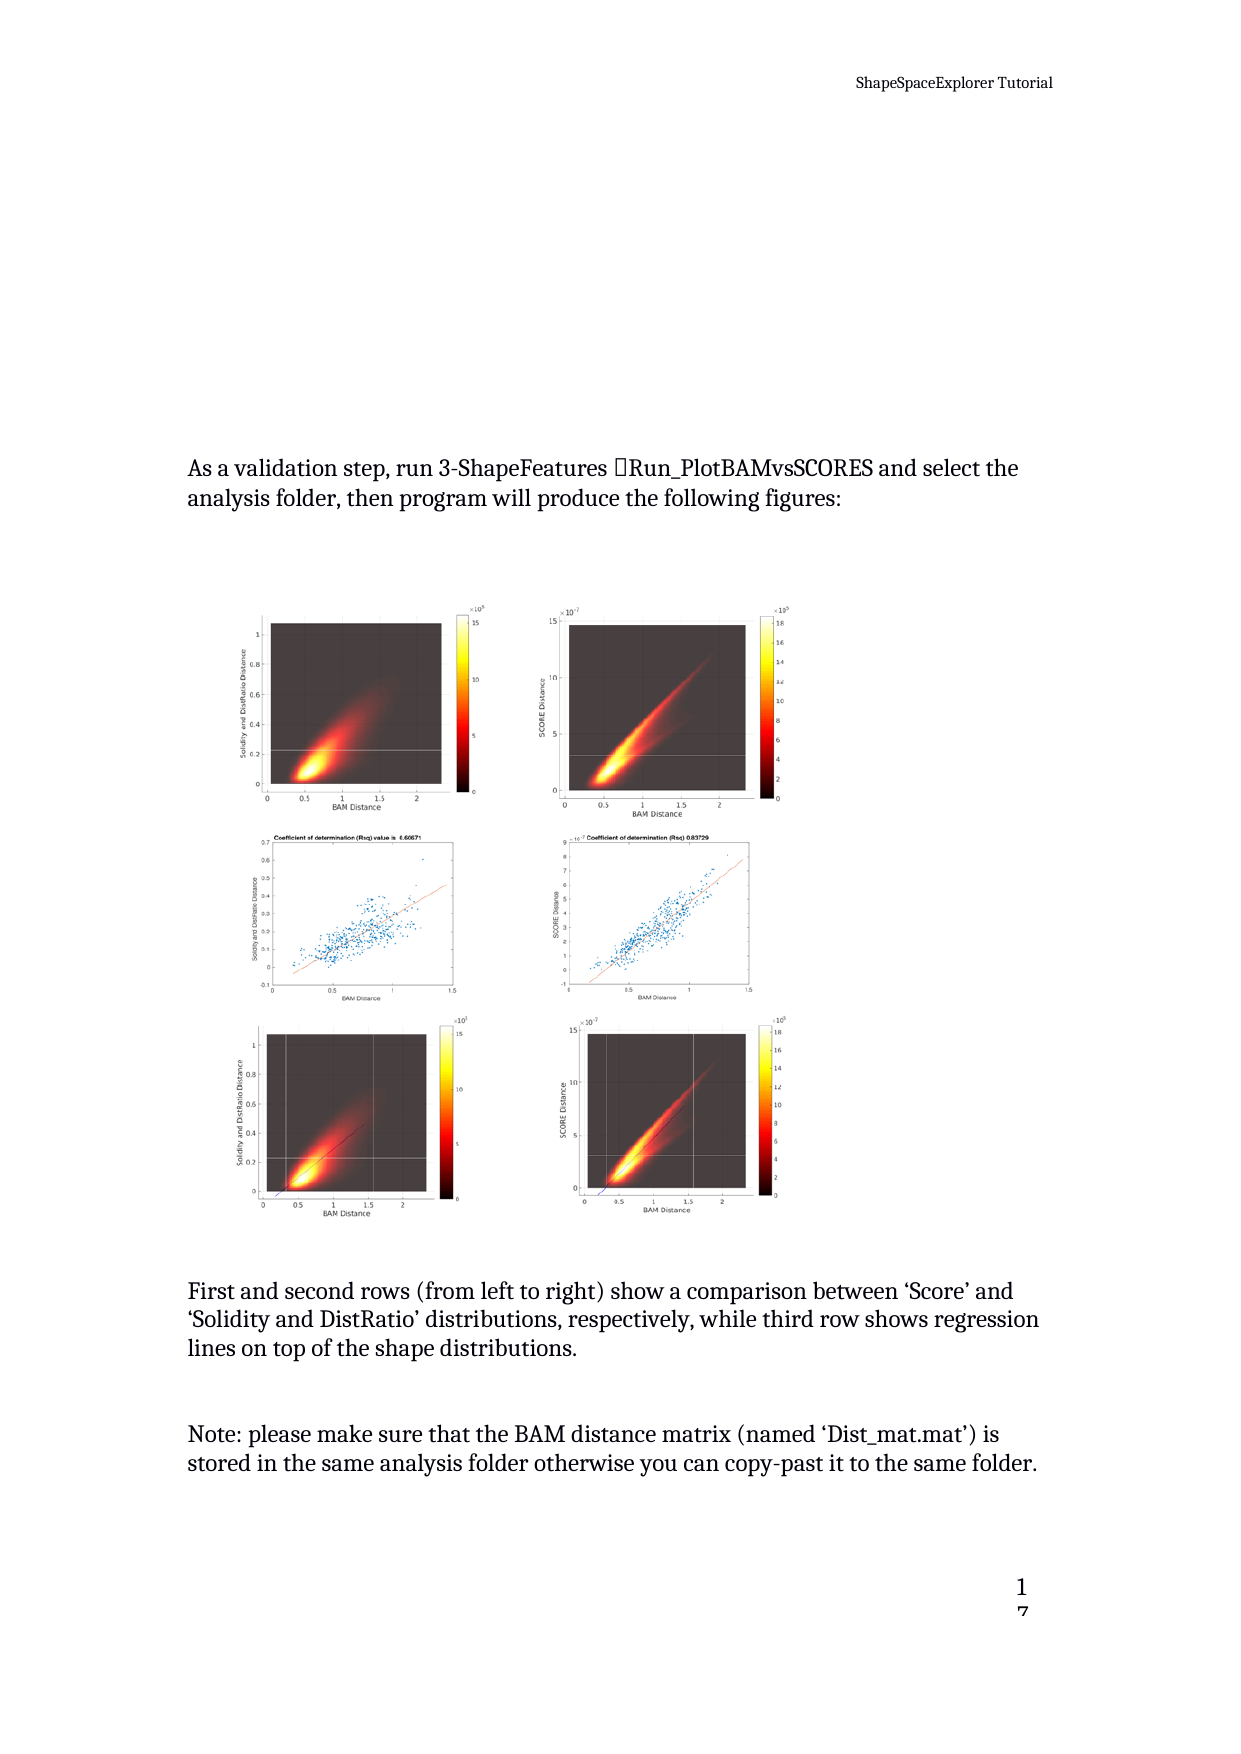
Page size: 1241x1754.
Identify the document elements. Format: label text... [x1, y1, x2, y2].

text Note: please make sure that the BAM distance matrix (named ‘Dist_mat.mat’) is stored in the same analysis folder otherwise you can copy-past it to the same folder. [187, 1420, 1053, 1478]
text First and second rows (from left to right) show a comparison between ‘Score’ and ‘Solidity and DistRatio’ distributions, respectively, while third row shows regression lines on top of the shape distributions. [187, 1277, 1053, 1363]
text As a validation step, run 3-ShapeFeatures Run_PlotBAMvsSCORES and select the analysis folder, then program will produce the following figures: [187, 449, 1053, 512]
picture [187, 598, 1053, 1248]
